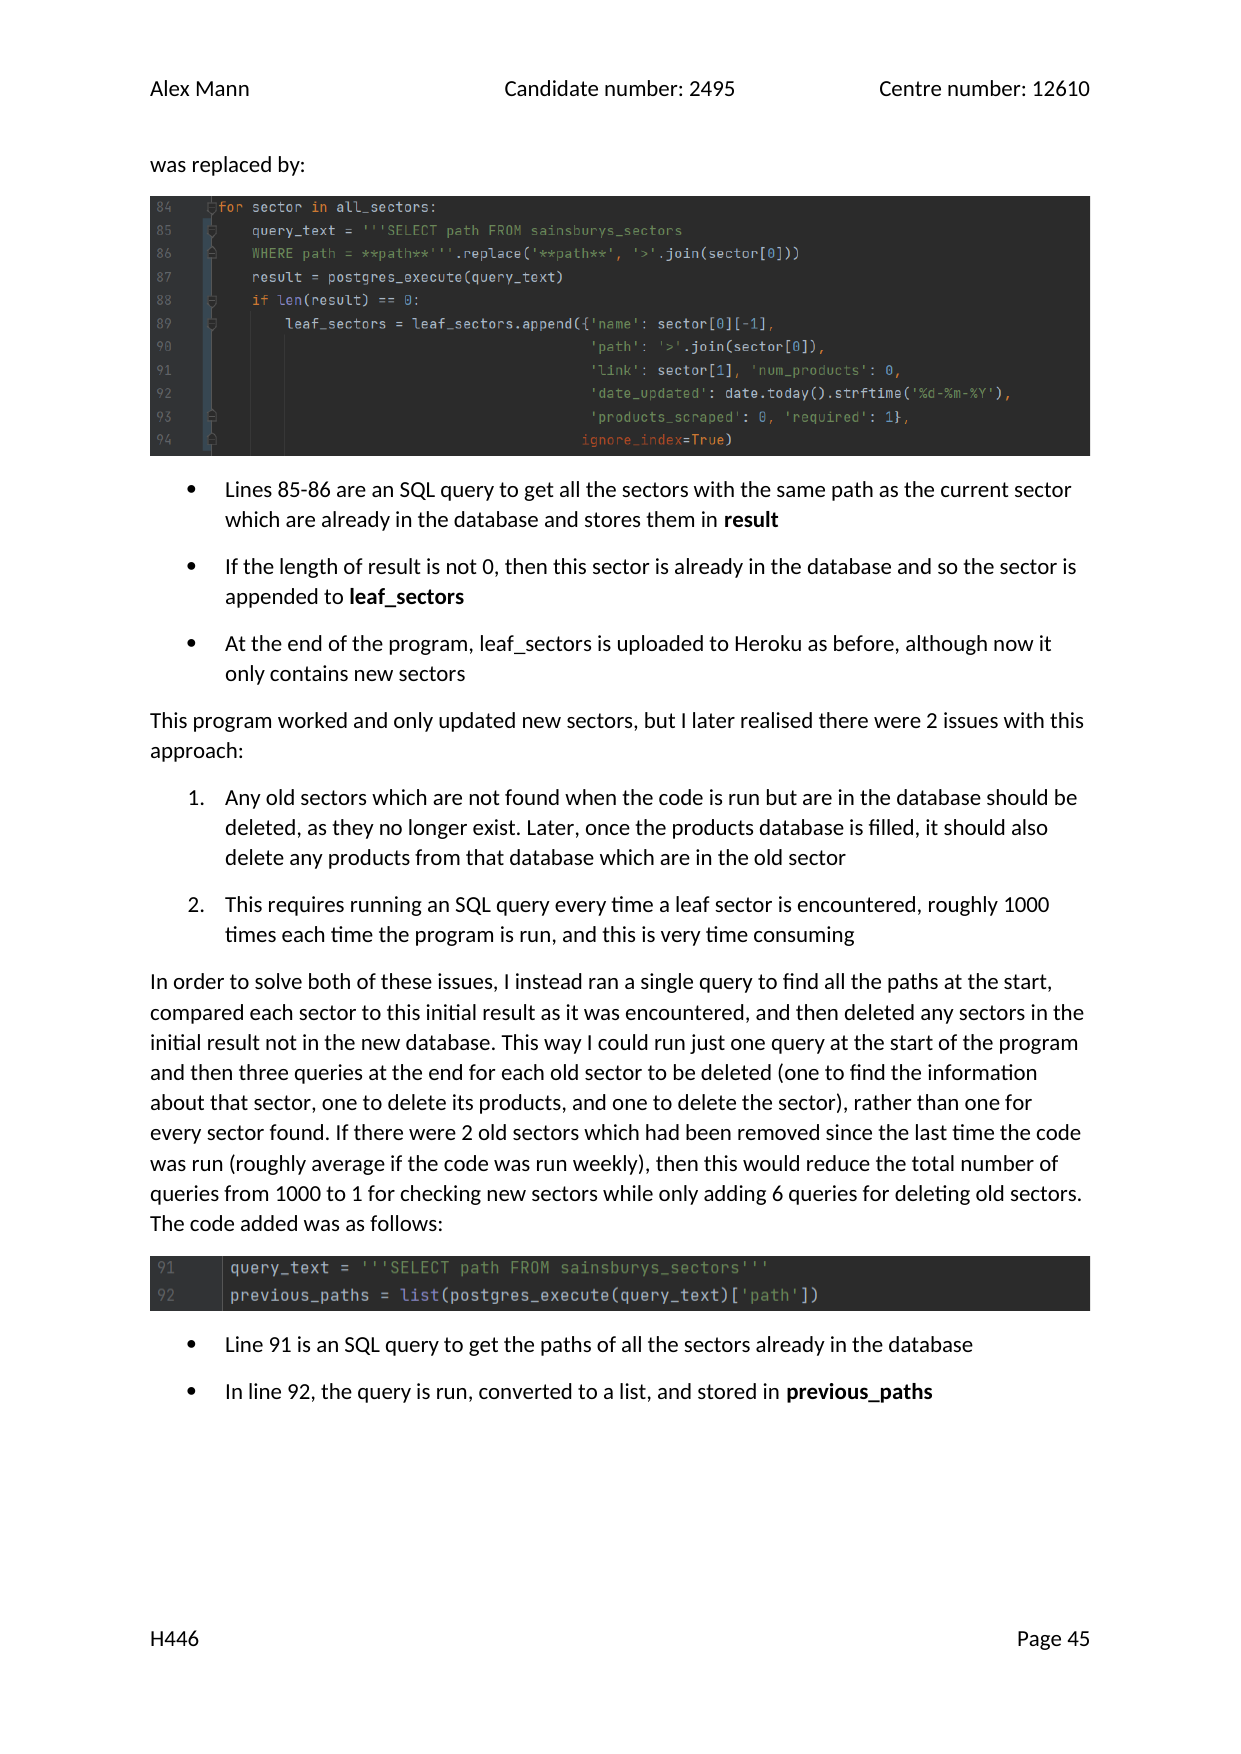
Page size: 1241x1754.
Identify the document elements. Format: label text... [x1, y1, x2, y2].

list This requires running an SQL query every time a leaf sector is encountered, roughly 1000 times each time the program is run, and this is very time consuming [187, 890, 1090, 949]
picture [150, 1256, 1091, 1311]
text was replaced by: [150, 150, 1090, 178]
list Any old sectors which are not found when the code is run but are in the database should be deleted, as they no longer exist. Later, once the products database is filled, it should also delete any products from that database which are in the old sector [187, 783, 1090, 872]
picture [150, 196, 1091, 456]
text In line 92, the query is run, converted to a list, and stored in previous_paths [187, 1377, 1090, 1405]
text Lines 85-86 are an SQL query to get all the sectors with the same path as the current sector which are already in the database and stores them in result [187, 475, 1090, 533]
text At the end of the program, leaf_sectors is uploaded to Heroku as before, although now it only contains new sectors [187, 629, 1090, 687]
list In order to solve both of these issues, I instead ran a single query to find all the paths at the start, compared each sector to this initial result as it was encountered, and then deleted any sectors in the initial result not in the new database. This way I could run just one query at the start of the program and then three queries at the end for each old sector to be deleted (one to find the information about that sector, one to delete its products, and one to delete the sector), rather than one for every sector found. If there were 2 old sectors which had been removed since the last time the code was run (roughly average if the code was run weekly), then this would reduce the total number of queries from 1000 to 1 for checking new sectors while only adding 6 queries for deleting old sectors. The code added was as follows: [150, 967, 1090, 1237]
text If the length of result is not 0, then this sector is already in the database and so the sector is appended to leaf_sectors [187, 552, 1090, 610]
text Line 91 is an SQL query to get the paths of all the sectors already in the database [187, 1330, 1090, 1358]
list This program worked and only updated new sectors, but I later realised there were 2 issues with this approach: [150, 706, 1090, 764]
